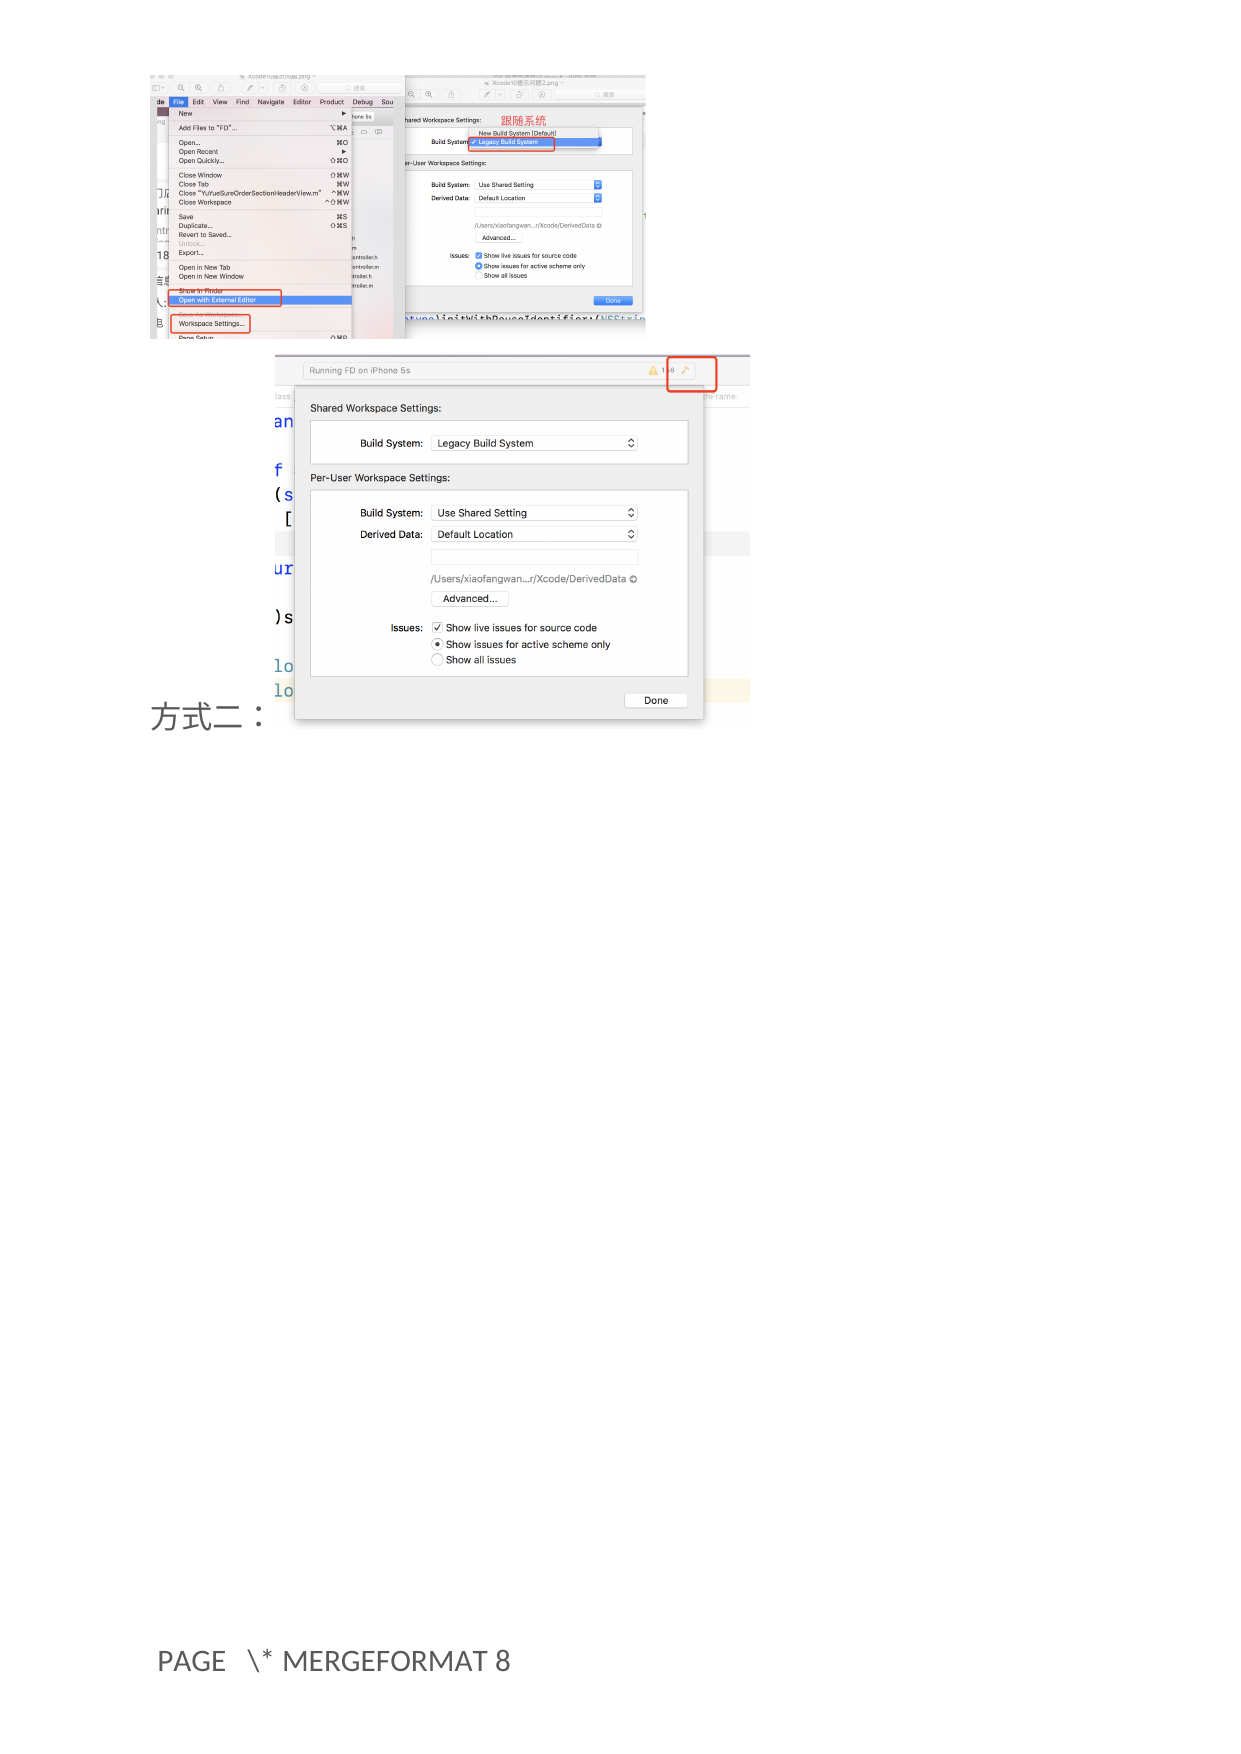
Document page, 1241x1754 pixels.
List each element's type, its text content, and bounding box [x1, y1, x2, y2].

picture [150, 75, 646, 339]
picture [275, 354, 750, 729]
